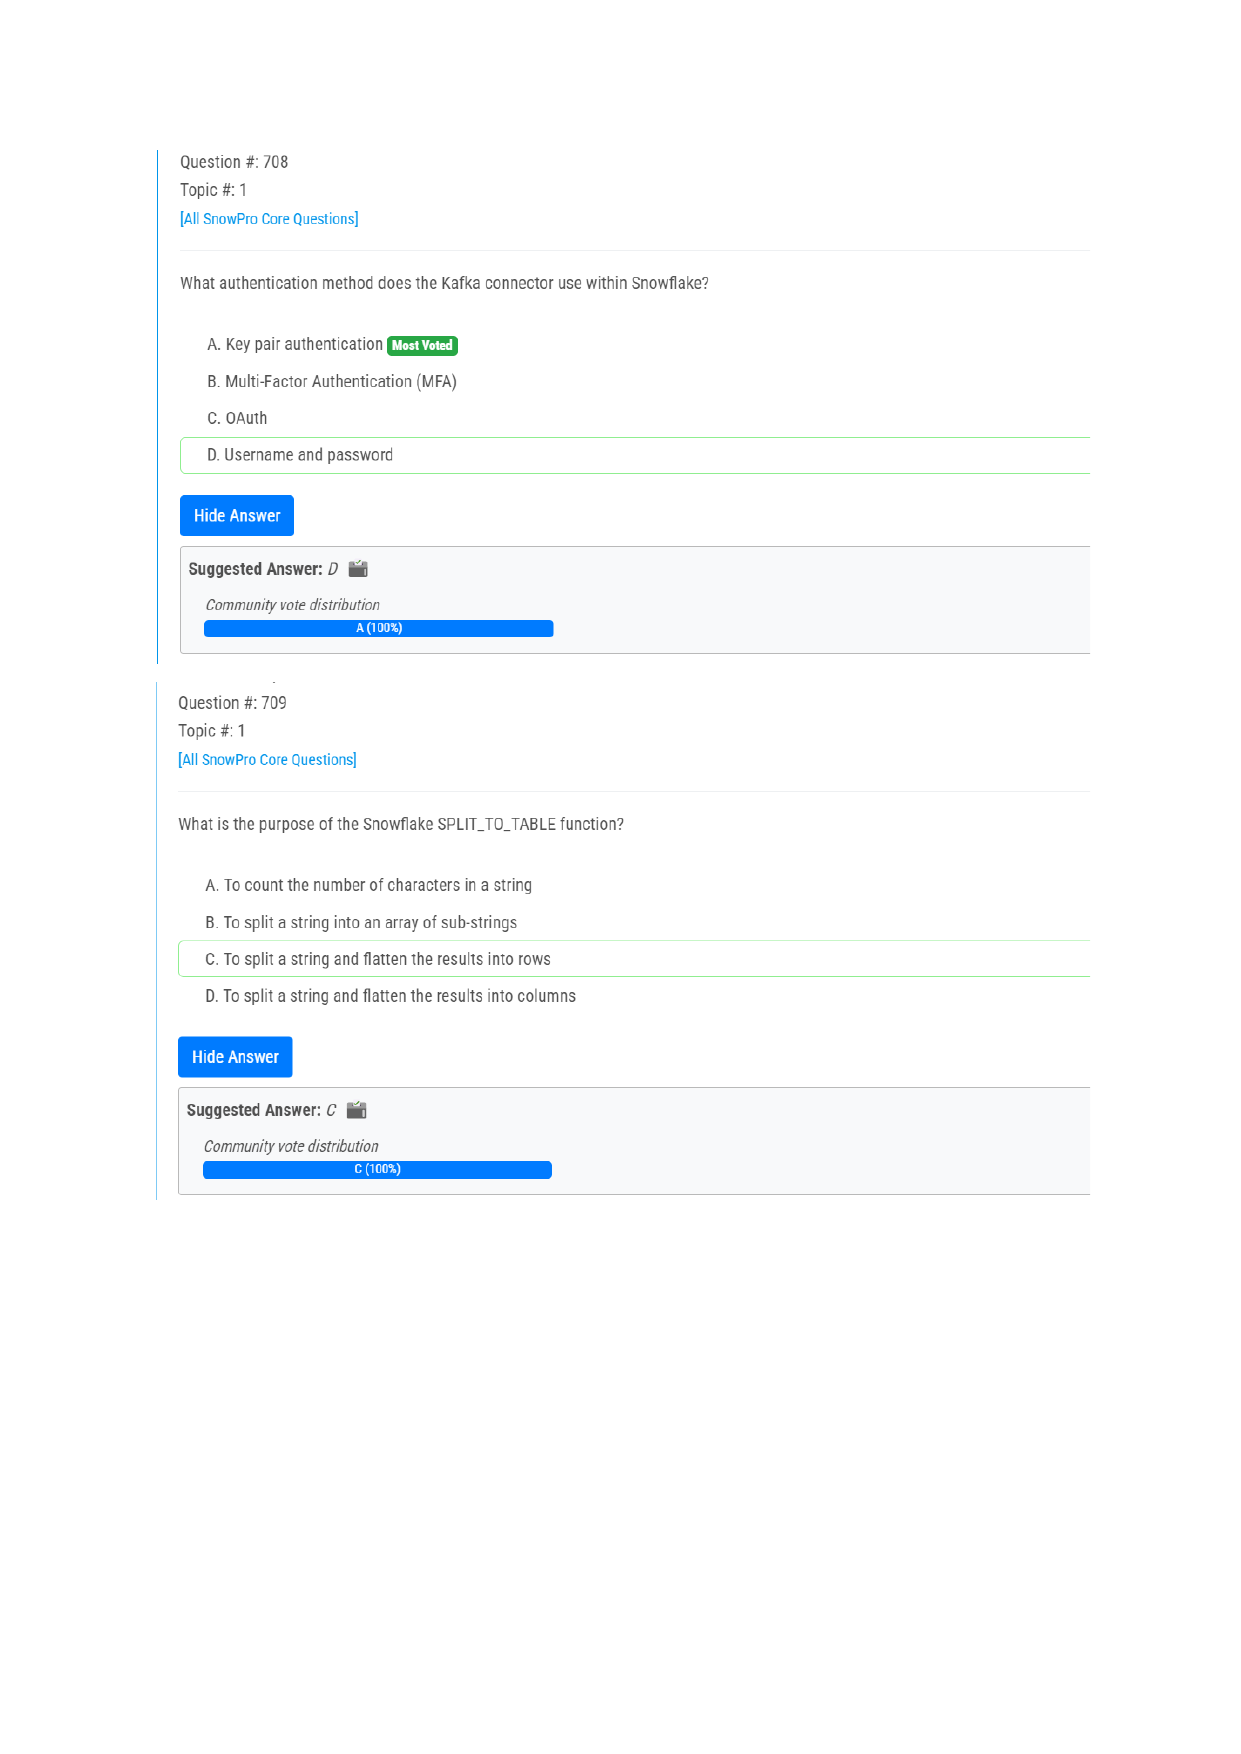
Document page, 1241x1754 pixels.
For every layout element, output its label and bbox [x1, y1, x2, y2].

picture [150, 682, 1091, 1200]
picture [150, 150, 1091, 664]
